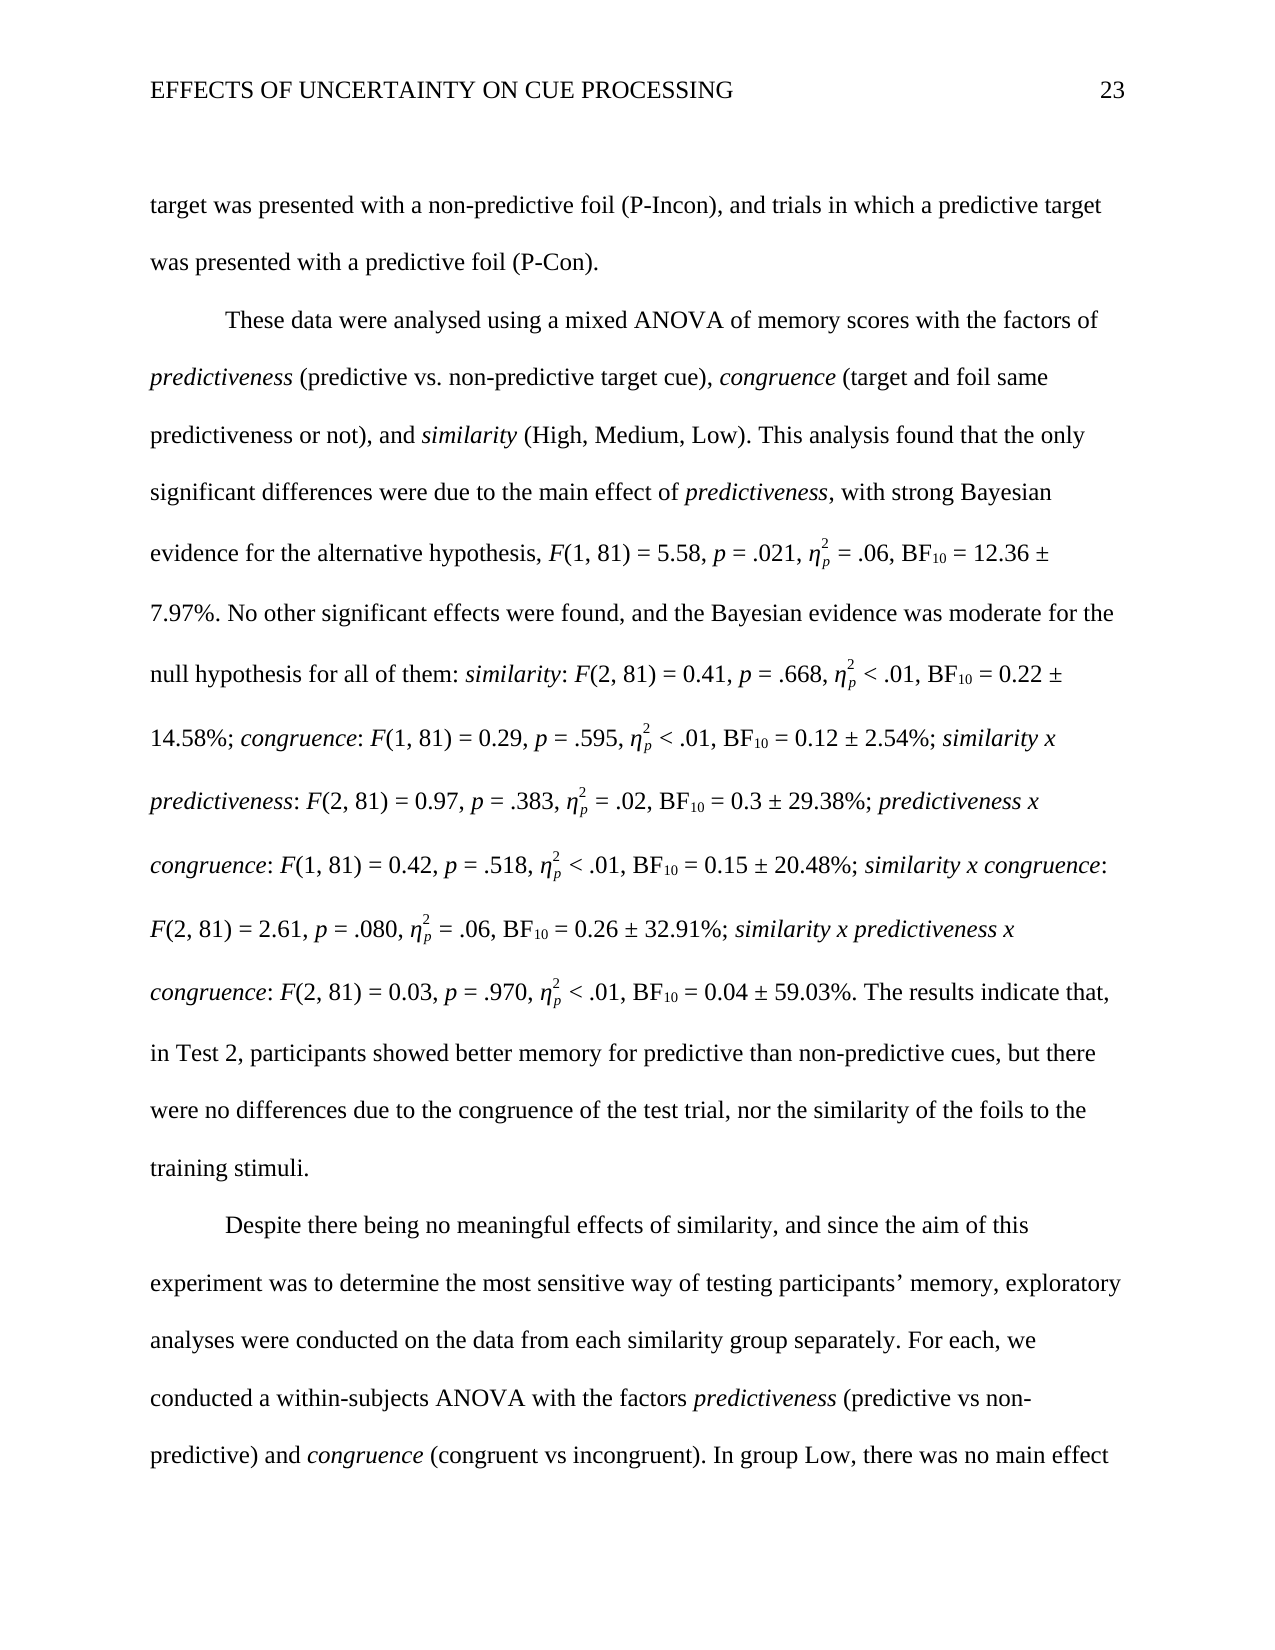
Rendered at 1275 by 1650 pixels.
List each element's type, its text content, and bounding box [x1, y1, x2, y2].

text These data were analysed using a mixed ANOVA of memory scores with the factors of predictiveness (predictive vs. non-predictive target cue), congruence (target and foil same predictiveness or not), and similarity (High, Medium, Low). This analysis found that the only significant differences were due to the main effect of predictiveness, with strong Bayesian evidence for the alternative hypothesis, F(1, 81) = 5.58, p = .021, = .06, BF10 = 12.36 ± 7.97%. No other significant effects were found, and the Bayesian evidence was moderate for the null hypothesis for all of them: similarity: F(2, 81) = 0.41, p = .668, < .01, BF10 = 0.22 ± 14.58%; congruence: F(1, 81) = 0.29, p = .595, < .01, BF10 = 0.12 ± 2.54%; similarity x predictiveness: F(2, 81) = 0.97, p = .383, = .02, BF10 = 0.3 ± 29.38%; predictiveness x congruence: F(1, 81) = 0.42, p = .518, < .01, BF10 = 0.15 ± 20.48%; similarity x congruence: F(2, 81) = 2.61, p = .080, = .06, BF10 = 0.26 ± 32.91%; similarity x predictiveness x congruence: F(2, 81) = 0.03, p = .970, < .01, BF10 = 0.04 ± 59.03%. The results indicate that, in Test 2, participants showed better memory for predictive than non-predictive cues, but there were no differences due to the congruence of the test trial, nor the similarity of the foils to the training stimuli. [150, 305, 1125, 1182]
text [150, 190, 1125, 276]
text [150, 1210, 1125, 1469]
